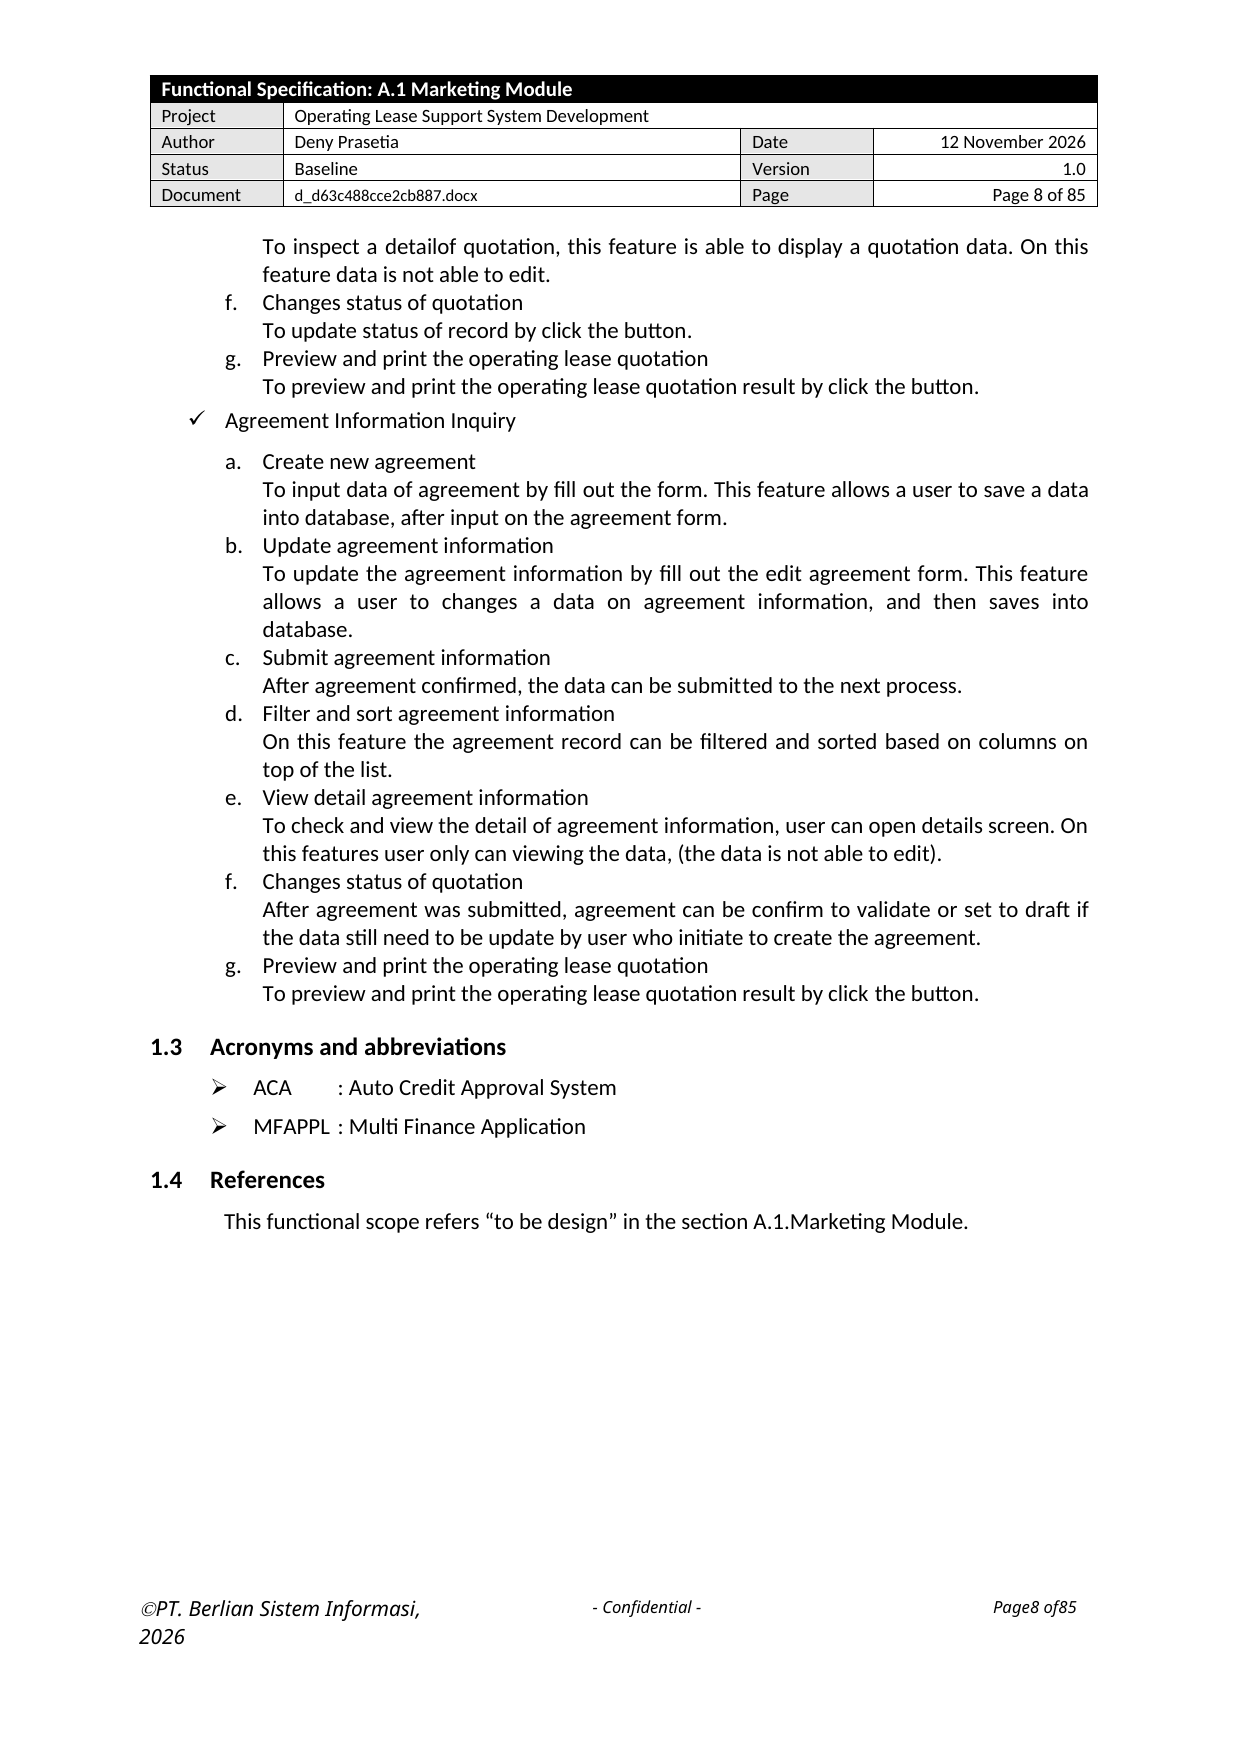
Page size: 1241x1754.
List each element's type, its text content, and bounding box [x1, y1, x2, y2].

list Changes status of quotation [225, 288, 1090, 316]
list Update agreement information [225, 531, 1090, 559]
list Submit agreement information [225, 643, 1090, 671]
text To check and view the detail of agreement information, user can open details screen. On this features user only can viewing the data, (the data is not able to edit). [262, 811, 1090, 867]
list Filter and sort agreement information [225, 699, 1090, 727]
text To preview and print the operating lease quotation result by click the button. [262, 372, 1090, 400]
text After agreement confirmed, the data can be submitted to the next process. [262, 671, 1090, 699]
text This functional scope refers “to be design” in the section A.1.Marketing Module. [150, 1207, 1090, 1236]
list Changes status of quotation [225, 867, 1090, 895]
text On this feature the agreement record can be filtered and sorted based on columns on top of the list. [262, 727, 1090, 783]
text To input data of agreement by fill out the form. This feature allows a user to save a data into database, after input on the agreement form. [262, 475, 1090, 531]
list Preview and print the operating lease quotation [225, 951, 1090, 979]
list View detail agreement information [225, 783, 1090, 811]
list Agreement Information Inquiry [187, 406, 1090, 434]
list ACA : Auto Credit Approval System [210, 1074, 1090, 1100]
subtitle Acronyms and abbreviations [150, 1032, 1090, 1061]
text To update status of record by click the button. [262, 316, 1090, 344]
list Preview and print the operating lease quotation [225, 344, 1090, 372]
subtitle References [150, 1164, 1090, 1195]
text To update the agreement information by fill out the edit agreement form. This feature allows a user to changes a data on agreement information, and then saves into database. [262, 559, 1090, 643]
list Create new agreement [225, 447, 1090, 475]
list MFAPPL : Multi Finance Application [210, 1113, 1090, 1139]
text To preview and print the operating lease quotation result by click the button. [262, 979, 1090, 1007]
text After agreement was submitted, agreement can be confirm to validate or set to draft if the data still need to be update by user who initiate to create the agreement. [262, 895, 1090, 951]
text To inspect a detailof quotation, this feature is able to display a quotation data. On this feature data is not able to edit. [262, 232, 1090, 288]
